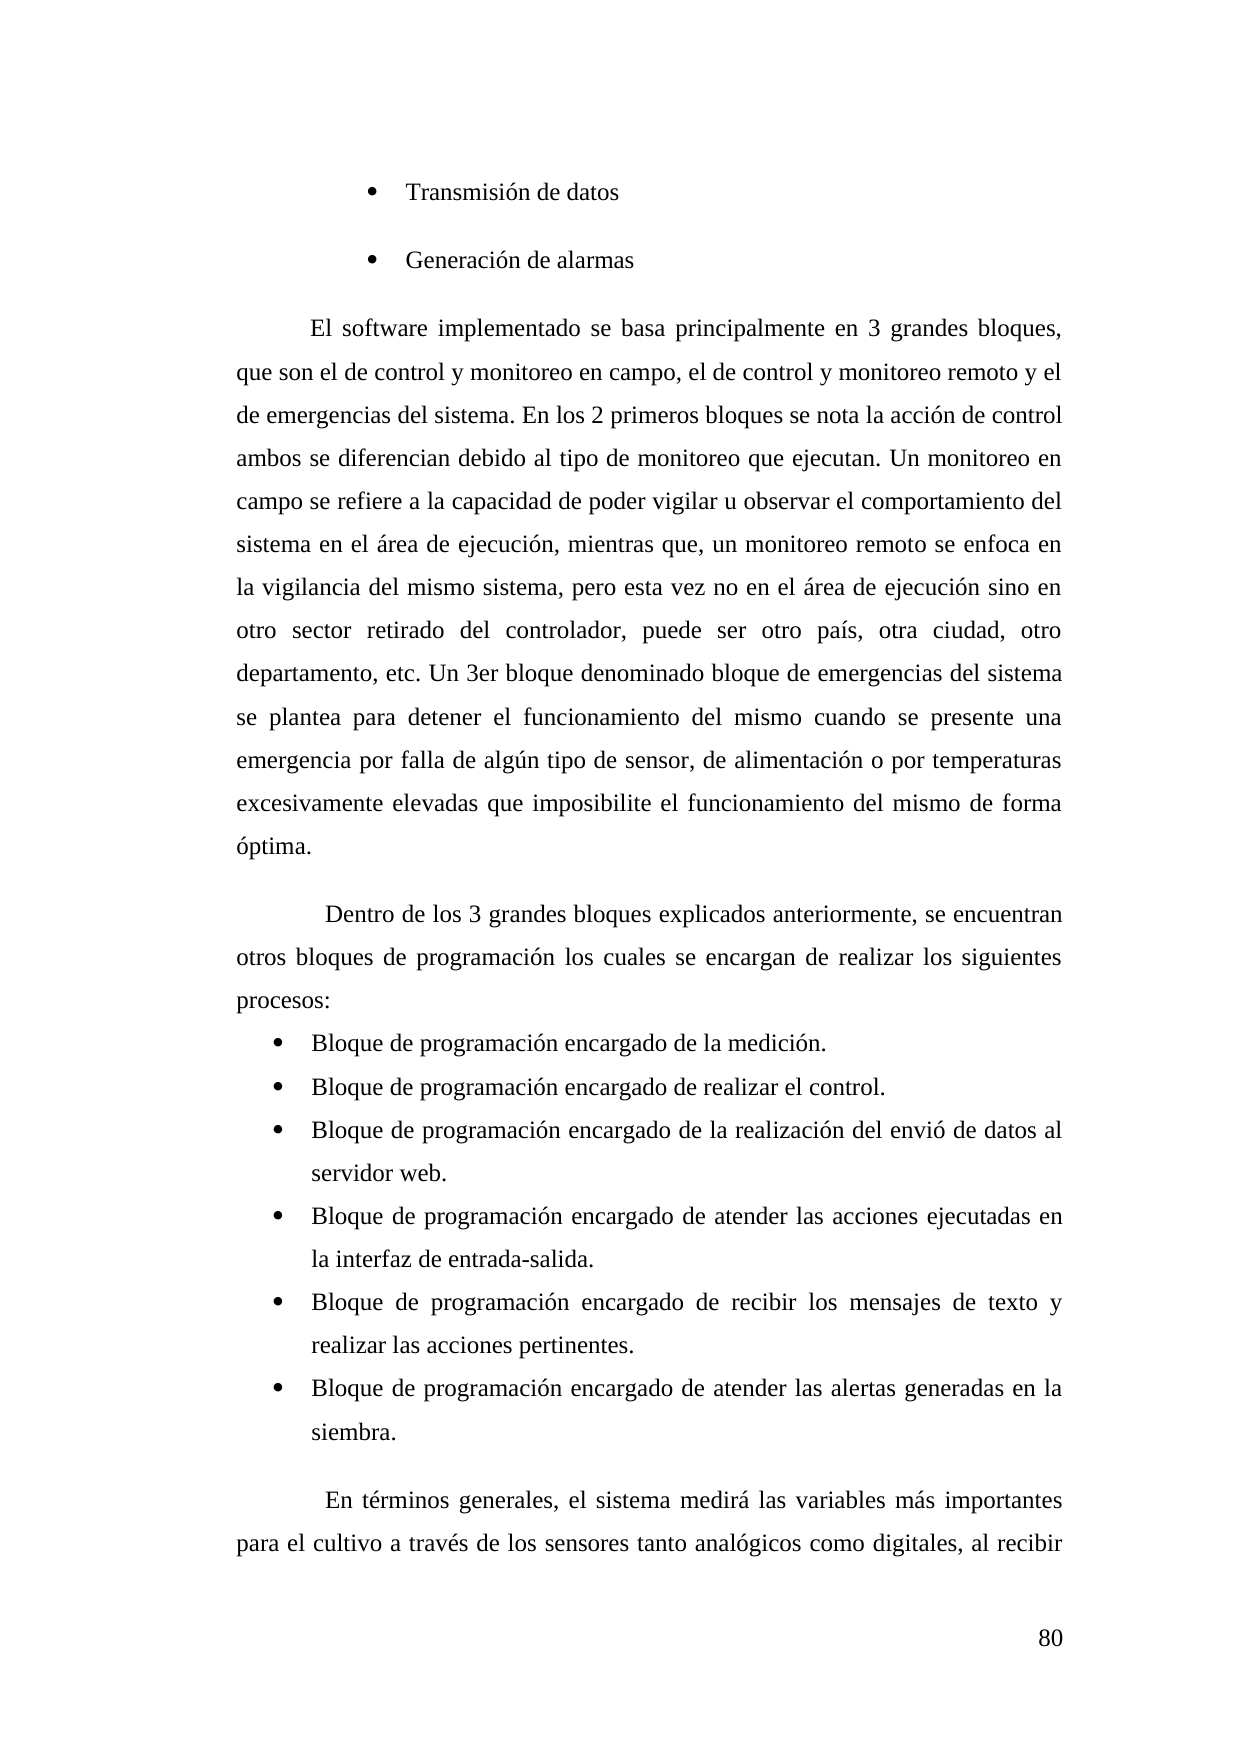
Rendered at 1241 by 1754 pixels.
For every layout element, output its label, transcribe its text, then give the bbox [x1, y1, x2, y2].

text Dentro de los 3 grandes bloques explicados anteriormente, se encuentran otros bloques de programación los cuales se encargan de realizar los siguientes procesos: [236, 899, 1063, 1014]
list Bloque de programación encargado de realizar el control. [274, 1072, 1063, 1100]
list Bloque de programación encargado de la medición. [274, 1028, 1063, 1057]
list Bloque de programación encargado de atender las acciones ejecutadas en la interfaz de entrada-salida. [274, 1201, 1063, 1273]
list Bloque de programación encargado de la realización del envió de datos al servidor web. [274, 1115, 1063, 1187]
list Bloque de programación encargado de recibir los mensajes de texto y realizar las acciones pertinentes. [274, 1287, 1063, 1359]
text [236, 1485, 1063, 1557]
list Generación de alarmas [368, 245, 1063, 274]
text El software implementado se basa principalmente en 3 grandes bloques, que son el de control y monitoreo en campo, el de control y monitoreo remoto y el de emergencias del sistema. En los 2 primeros bloques se nota la acción de control ambos se diferencian debido al tipo de monitoreo que ejecutan. Un monitoreo en campo se refiere a la capacidad de poder vigilar u observar el comportamiento del sistema en el área de ejecución, mientras que, un monitoreo remoto se enfoca en la vigilancia del mismo sistema, pero esta vez no en el área de ejecución sino en otro sector retirado del controlador, puede ser otro país, otra ciudad, otro departamento, etc. Un 3er bloque denominado bloque de emergencias del sistema se plantea para detener el funcionamiento del mismo cuando se presente una emergencia por falla de algún tipo de sensor, de alimentación o por temperaturas excesivamente elevadas que imposibilite el funcionamiento del mismo de forma óptima. [236, 313, 1063, 860]
list Bloque de programación encargado de atender las alertas generadas en la siembra. [274, 1373, 1063, 1445]
list Transmisión de datos [368, 177, 1063, 206]
